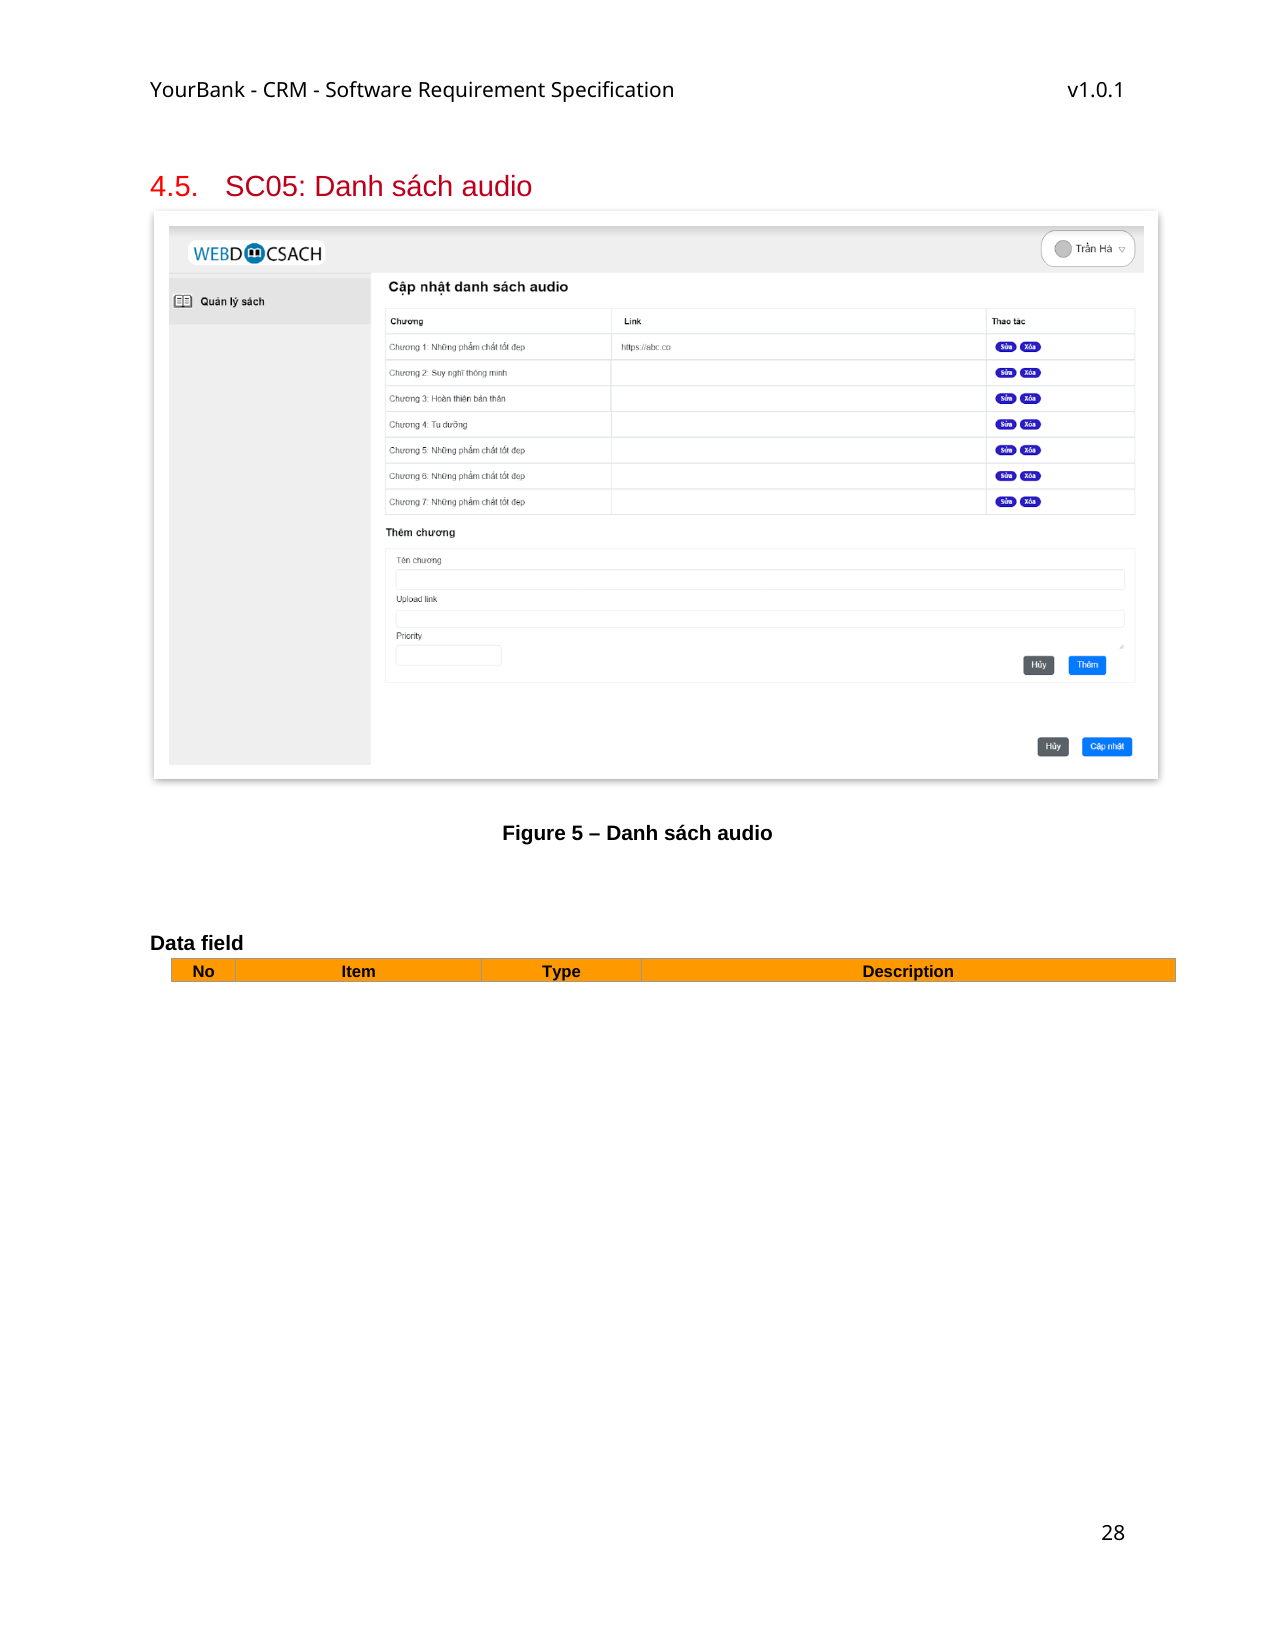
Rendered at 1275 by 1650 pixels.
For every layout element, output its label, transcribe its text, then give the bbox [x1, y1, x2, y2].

picture [169, 226, 1144, 765]
table_header No [172, 959, 235, 981]
table_header Item [236, 959, 481, 981]
text Figure 5 – Danh sách audio [150, 820, 1125, 844]
text Data field [150, 930, 1125, 954]
subtitle SC05: Danh sách audio [150, 169, 1125, 202]
table_header Type [482, 959, 641, 981]
table_header Description [642, 959, 1175, 981]
